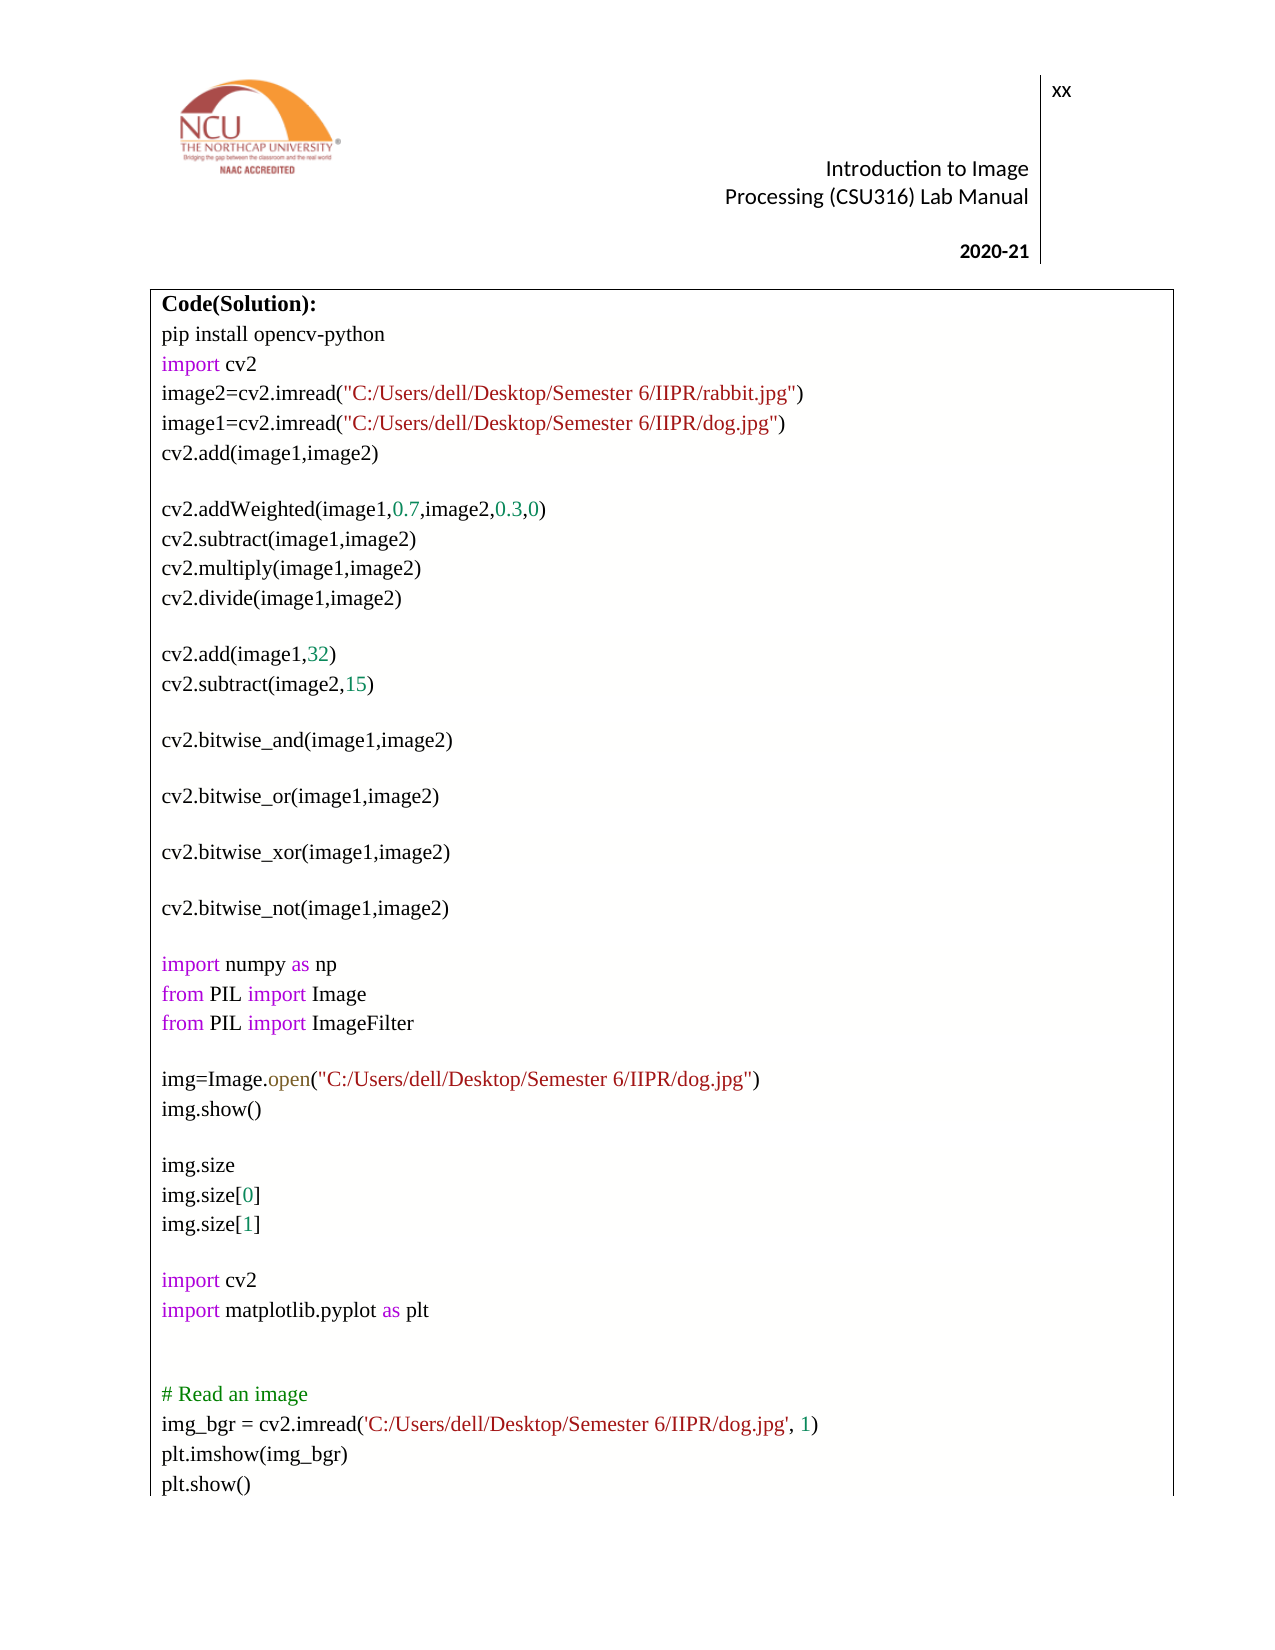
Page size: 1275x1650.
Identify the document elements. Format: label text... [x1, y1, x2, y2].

picture [177, 75, 342, 177]
